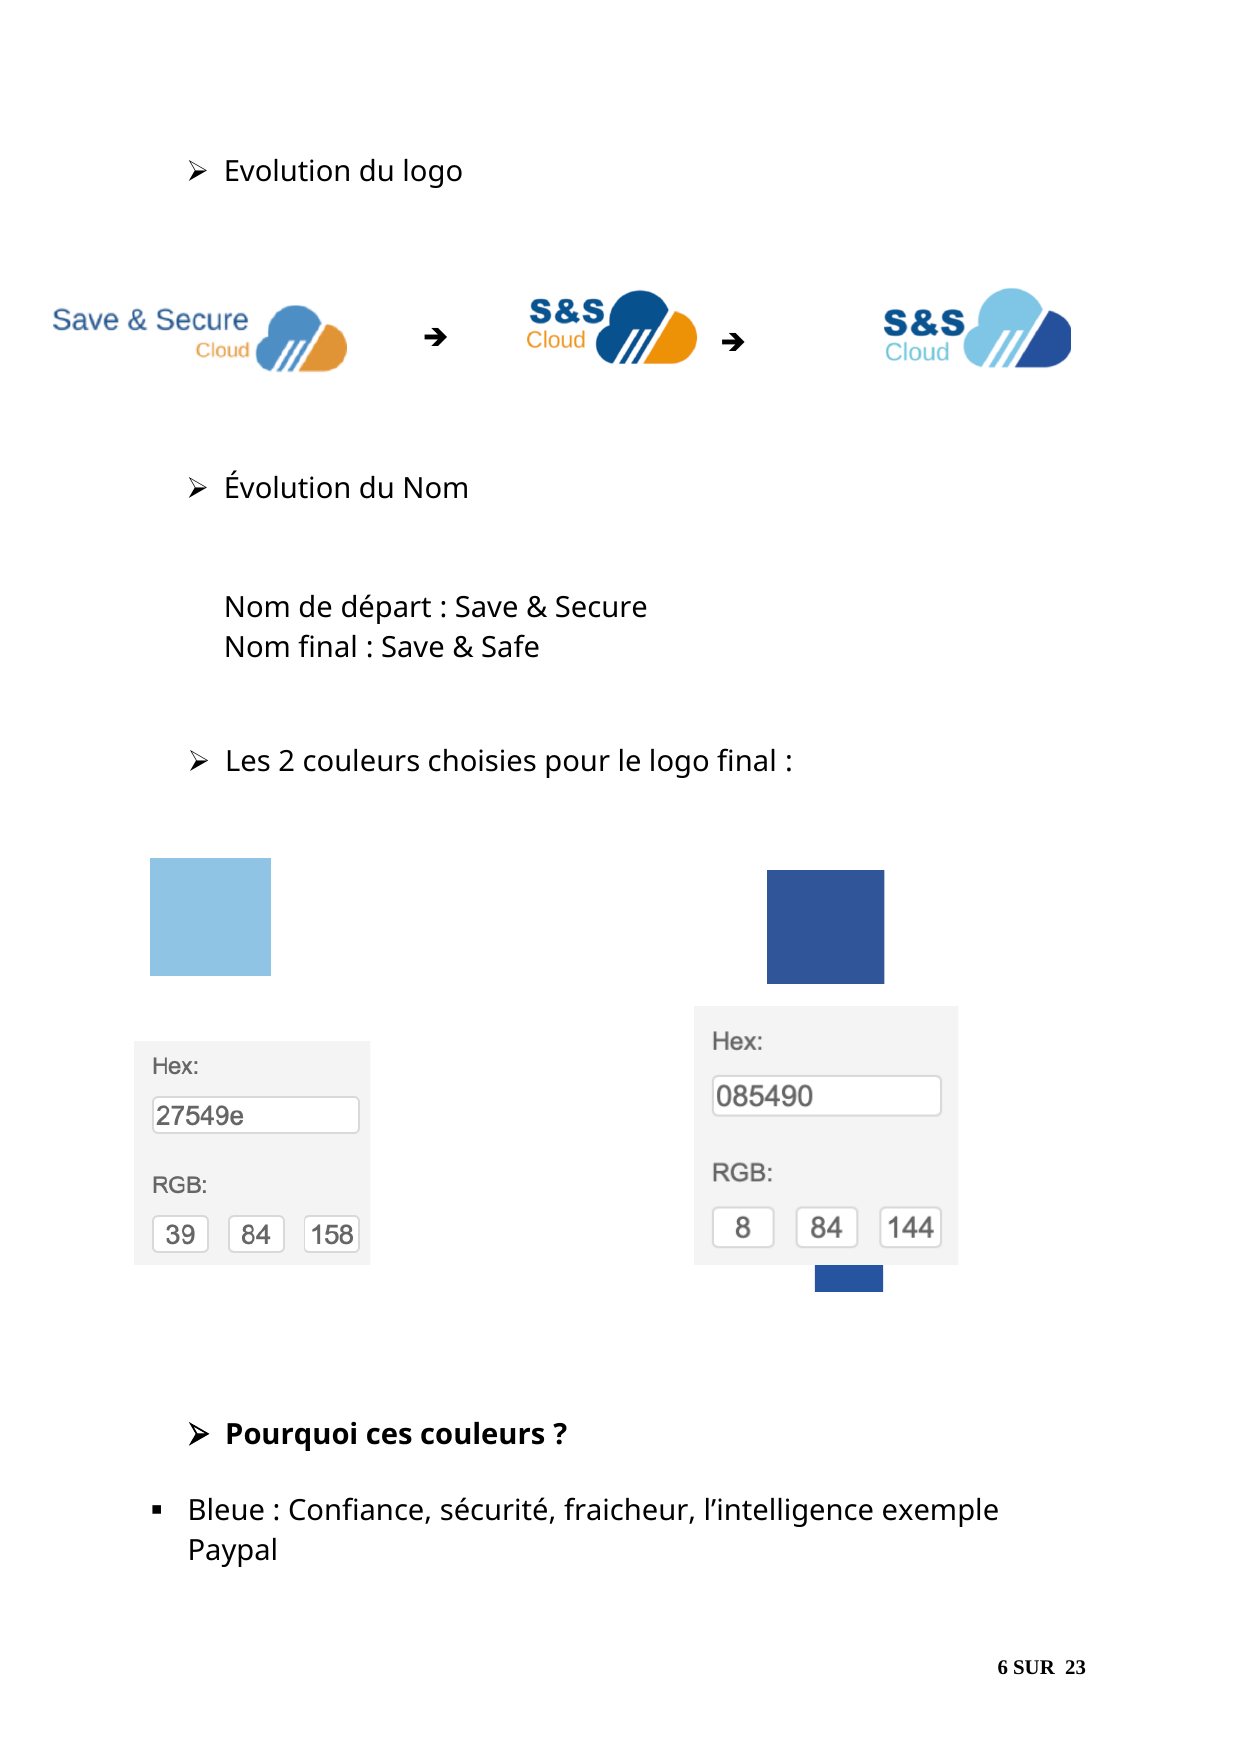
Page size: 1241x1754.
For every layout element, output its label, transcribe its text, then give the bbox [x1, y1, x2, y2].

picture [880, 278, 1071, 372]
picture [150, 858, 271, 976]
list Evolution du logo [186, 150, 1090, 190]
picture [132, 1041, 371, 1264]
picture [765, 870, 885, 983]
picture [46, 249, 366, 403]
list Les 2 couleurs choisies pour le logo final : [187, 740, 1086, 779]
text Nom final : Save & Safe [186, 626, 1090, 666]
list Bleue : Confiance, sécurité, fraicheur, l’intelligence exemple Paypal [150, 1490, 1090, 1569]
list Évolution du Nom [186, 468, 1090, 507]
list Pourquoi ces couleurs ? [187, 1413, 1090, 1453]
picture [692, 1006, 959, 1292]
text Nom de départ : Save & Secure [186, 587, 1090, 626]
